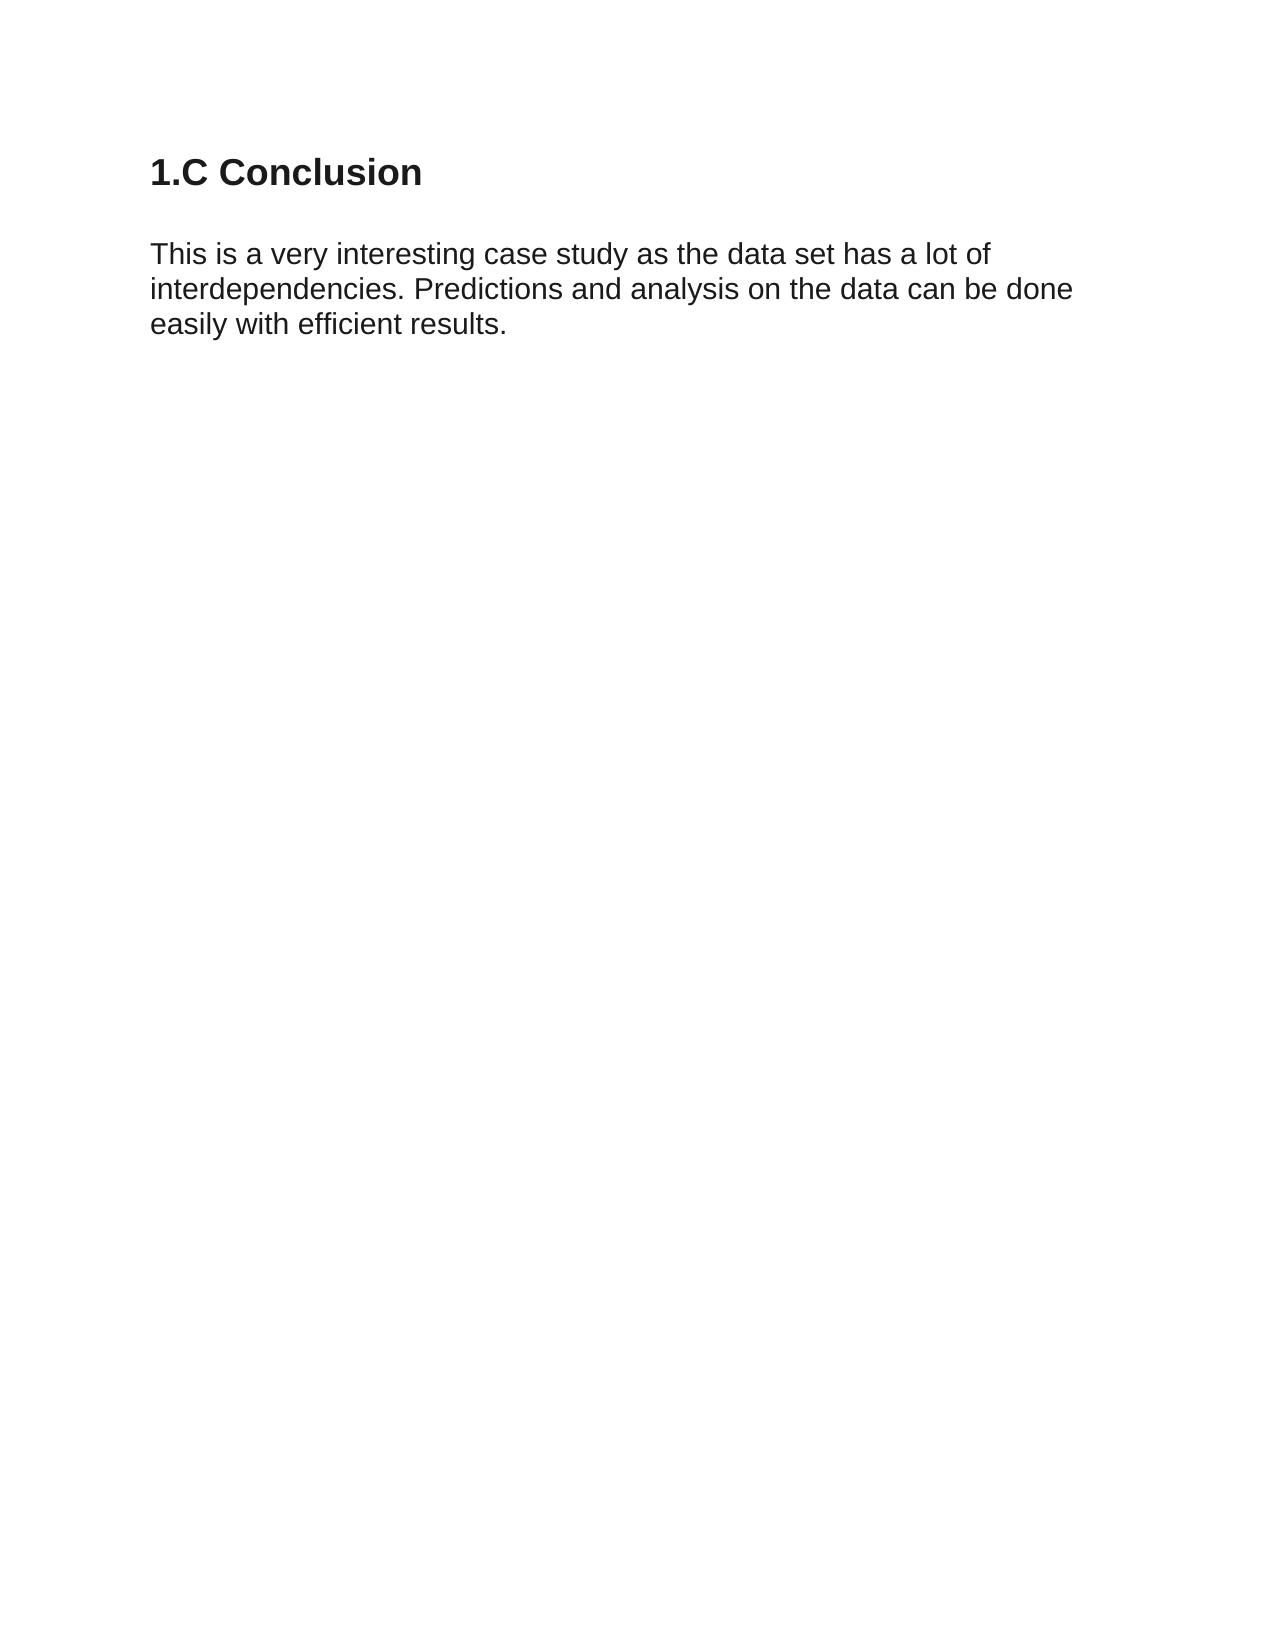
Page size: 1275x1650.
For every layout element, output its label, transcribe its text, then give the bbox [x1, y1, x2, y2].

text This is a very interesting case study as the data set has a lot of interdependencies. Predictions and analysis on the data can be done easily with efficient results. [150, 236, 1125, 341]
text 1.C Conclusion [150, 150, 1125, 193]
